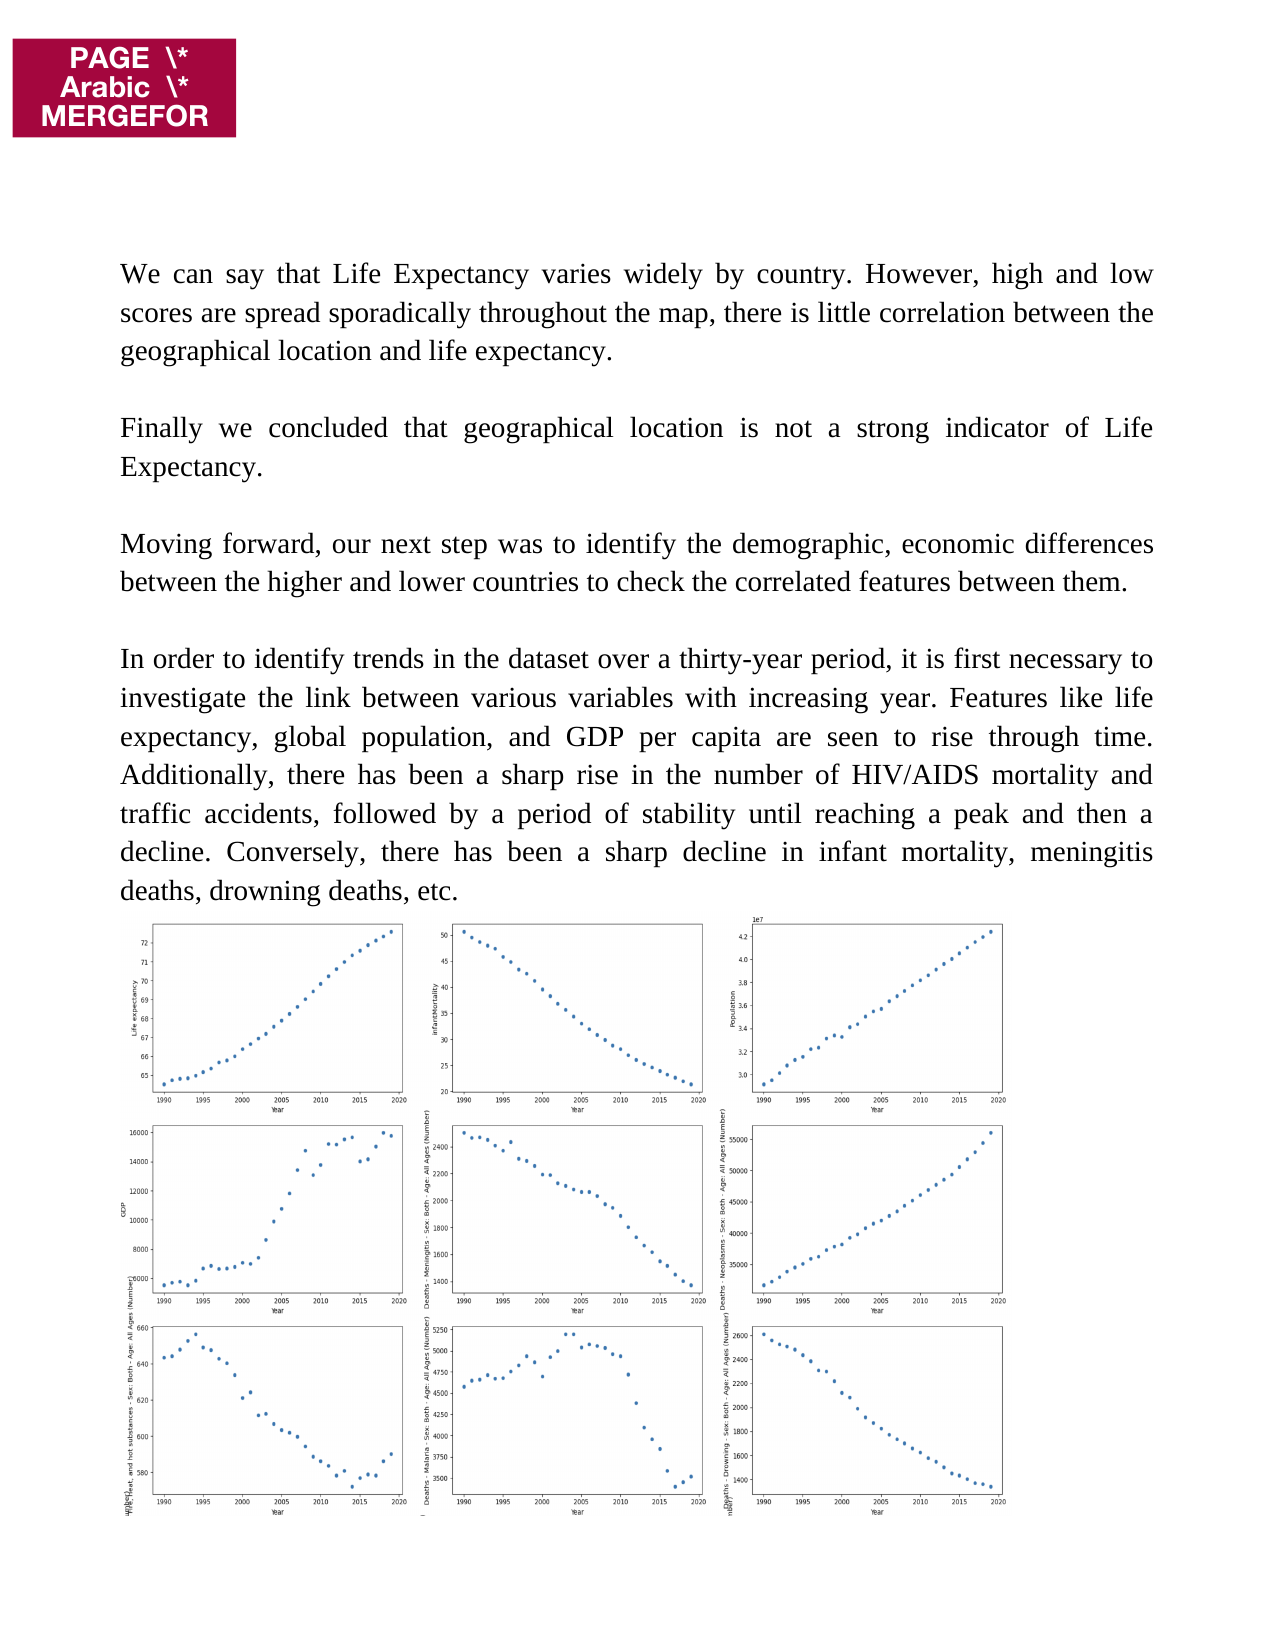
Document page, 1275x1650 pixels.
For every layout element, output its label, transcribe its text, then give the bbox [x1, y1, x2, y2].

text Moving forward, our next step was to identify the demographic, economic differences between the higher and lower countries to check the correlated features between them. [120, 526, 1155, 598]
text In order to identify trends in the dataset over a thirty-year period, it is first necessary to investigate the link between various variables with increasing year. Features like life expectancy, global population, and GDP per capita are seen to rise through time. Additionally, there has been a sharp rise in the number of HIV/AIDS mortality and traffic accidents, followed by a period of stability until reaching a peak and then a decline. Conversely, there has been a sharp decline in infant mortality, meningitis deaths, drowning deaths, etc. [120, 642, 1155, 906]
text Finally we concluded that geographical location is not a strong indicator of Life Expectancy. [120, 410, 1155, 482]
picture [120, 911, 1013, 1516]
text We can say that Life Expectancy varies widely by country. However, high and low scores are spread sporadically throughout the map, there is little correlation between the geographical location and life expectancy. [120, 256, 1155, 367]
